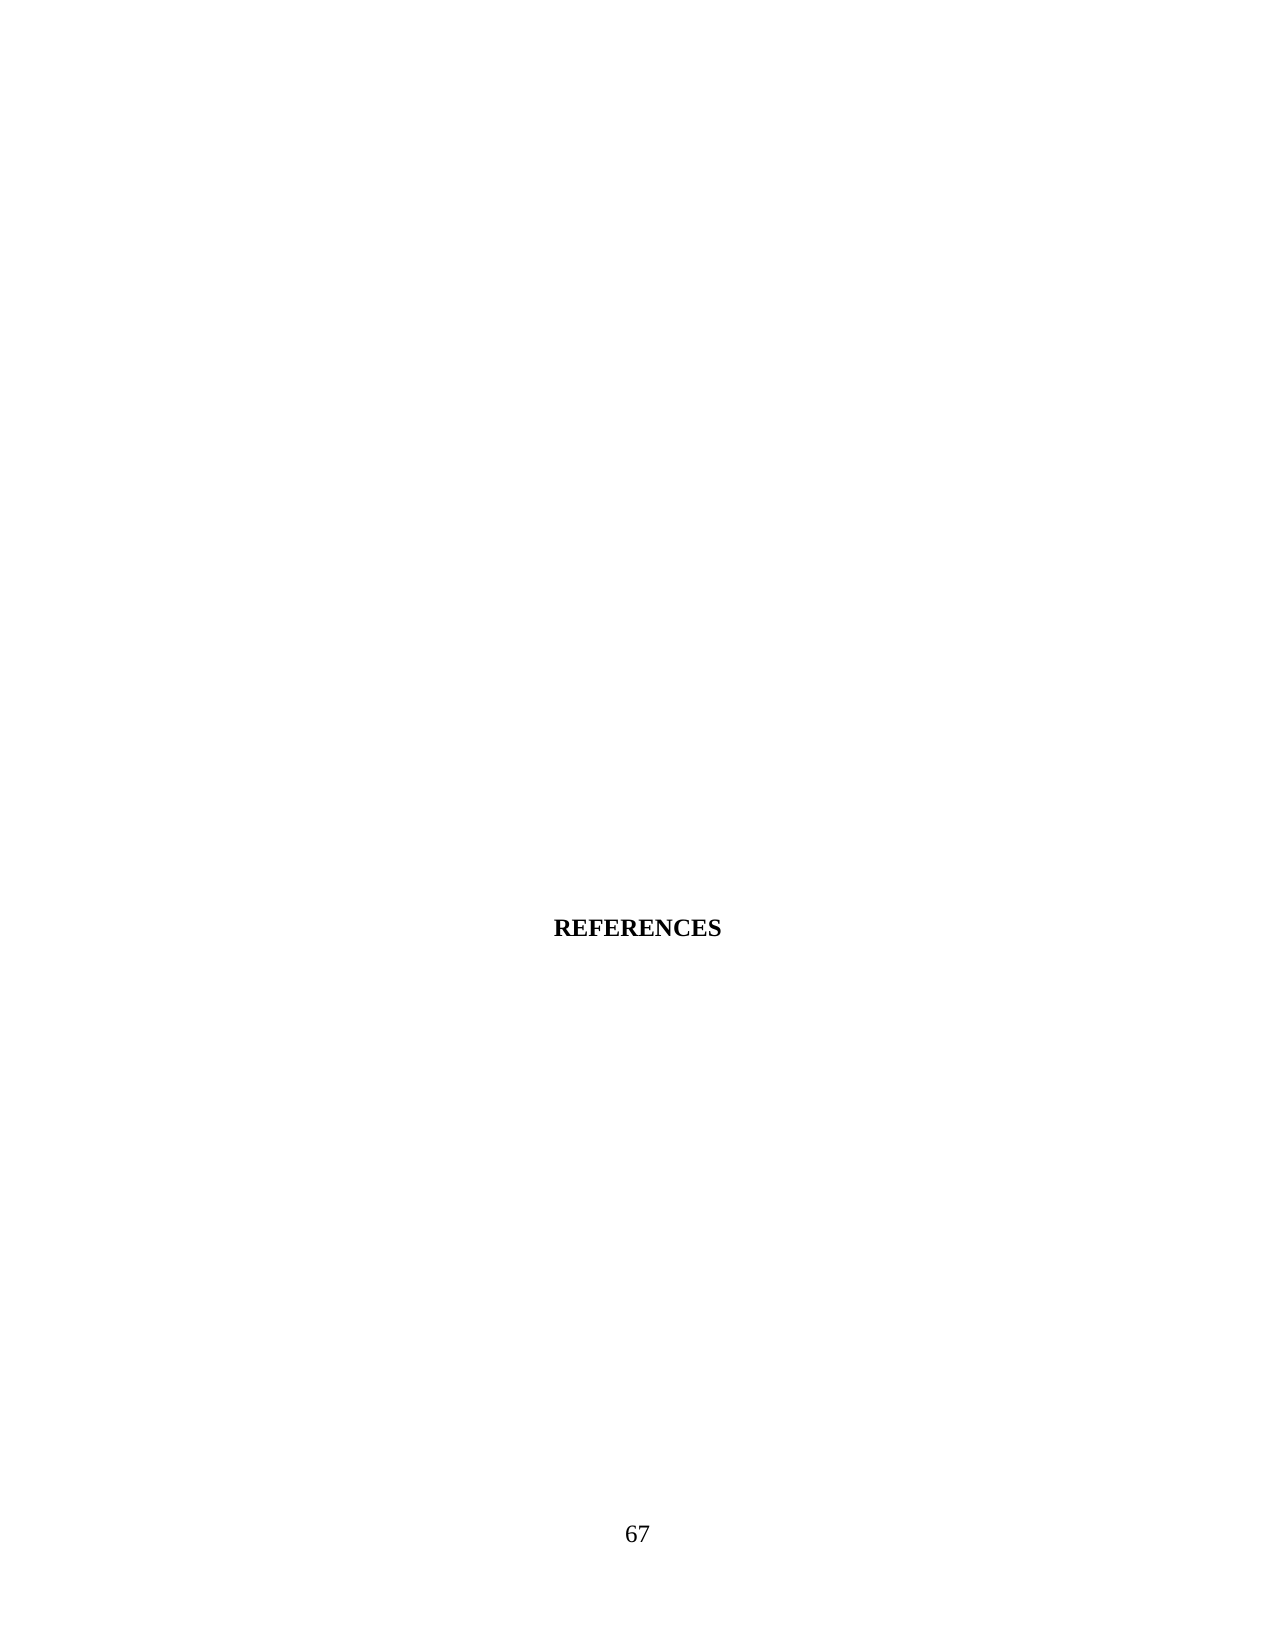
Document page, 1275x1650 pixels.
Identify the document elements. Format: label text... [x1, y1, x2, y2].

text REFERENCES [150, 913, 1125, 942]
